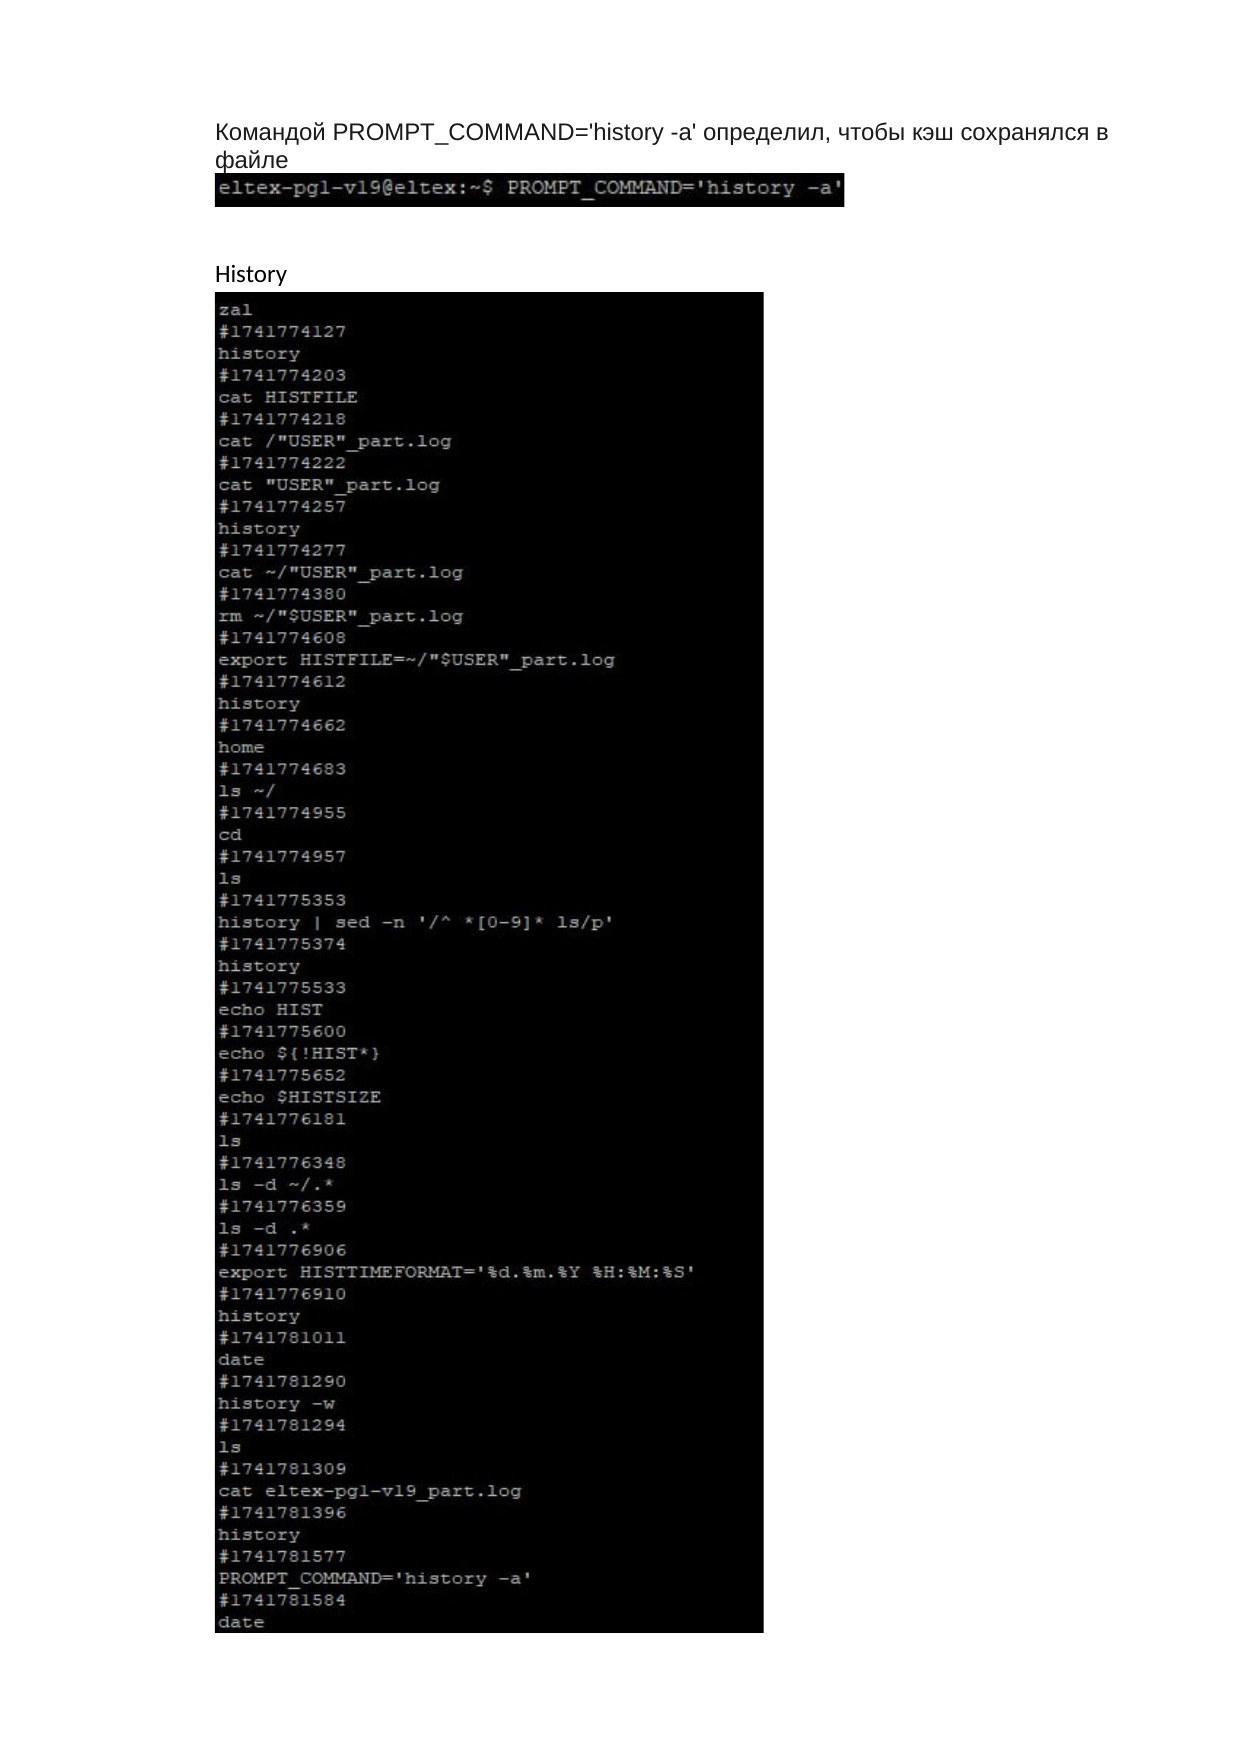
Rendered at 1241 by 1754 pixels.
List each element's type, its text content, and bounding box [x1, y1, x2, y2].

picture [214, 173, 845, 207]
picture [214, 292, 764, 1633]
text Командой PROMPT_COMMAND='history -a' определил, чтобы кэш сохранялся в файле [215, 118, 1152, 173]
